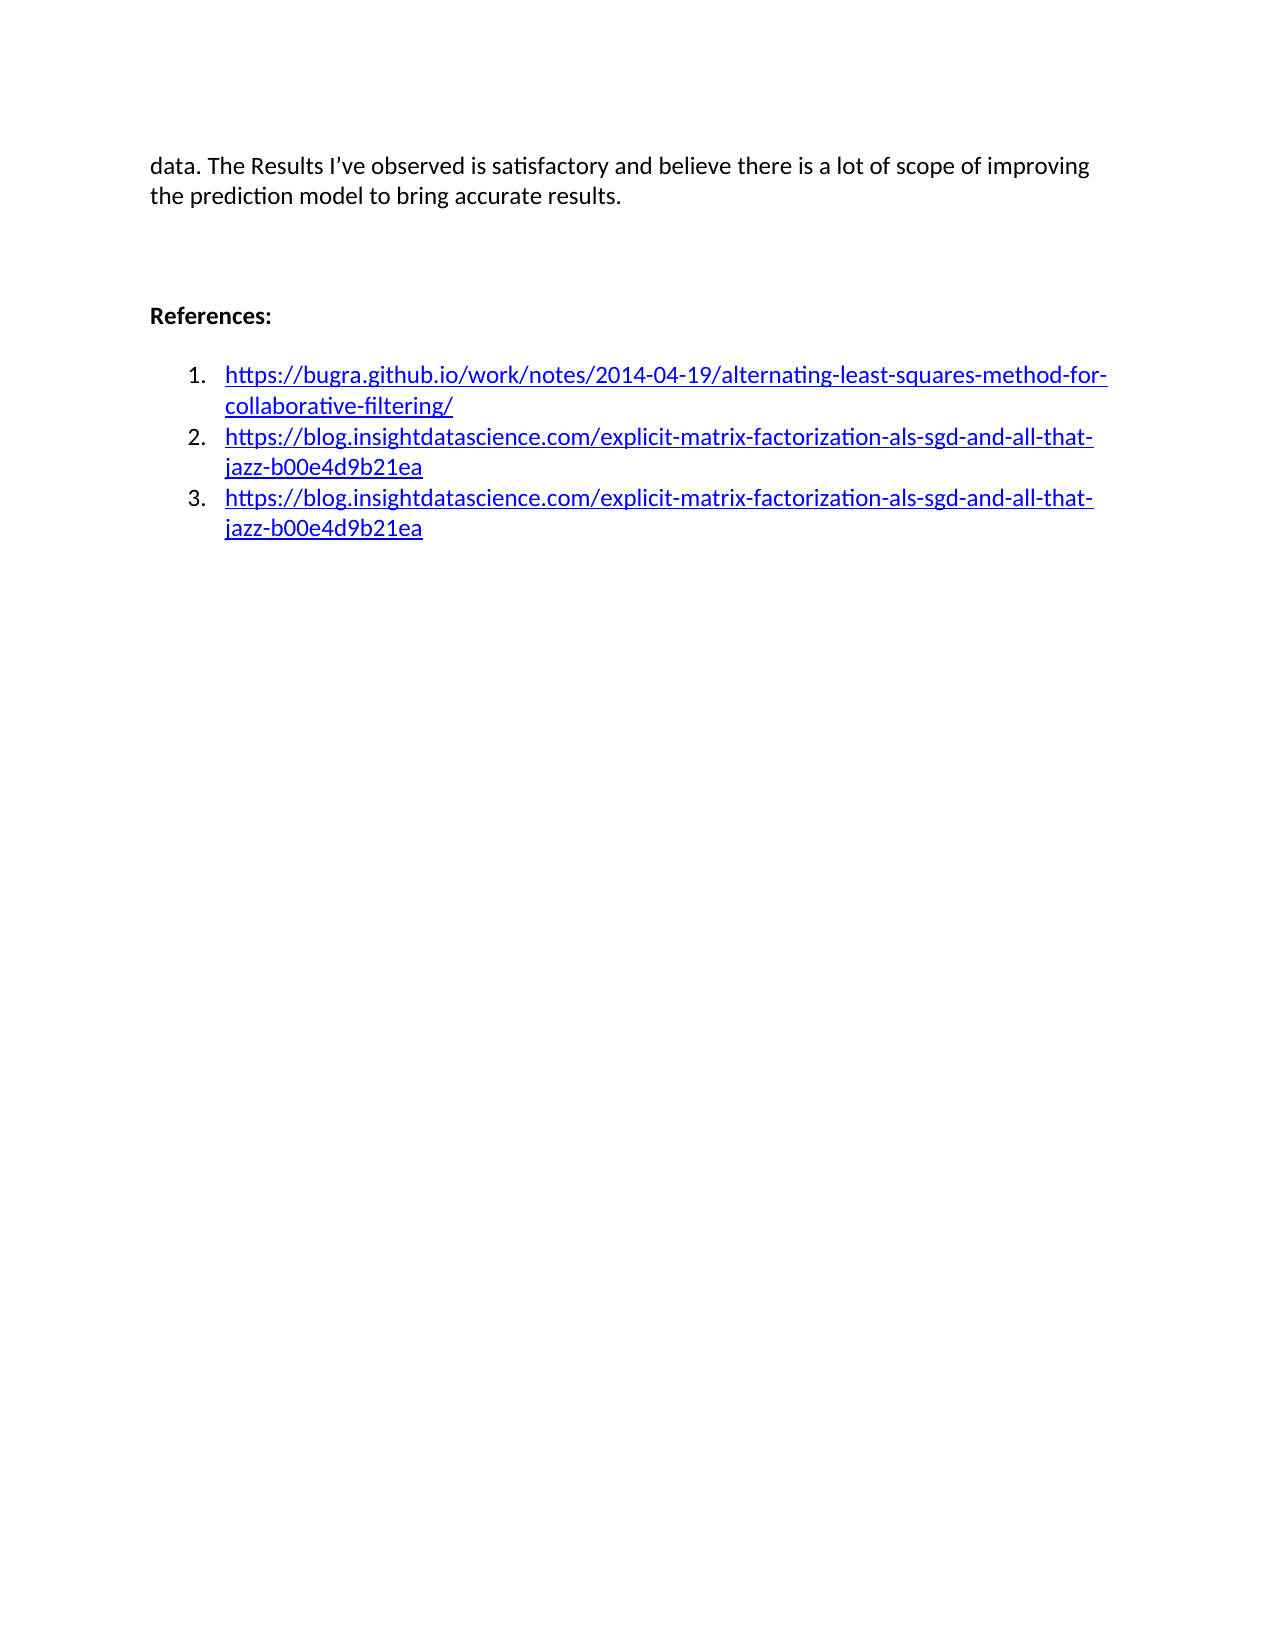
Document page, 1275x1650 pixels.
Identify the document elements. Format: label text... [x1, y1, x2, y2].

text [150, 150, 1125, 211]
text References: [150, 300, 1125, 330]
list https://bugra.github.io/work/notes/2014-04-19/alternating-least-squares-method-for-collaborative-filtering/ [187, 359, 1125, 421]
list https://blog.insightdatascience.com/explicit-matrix-factorization-als-sgd-and-all-that-jazz-b00e4d9b21ea [187, 482, 1125, 543]
list https://blog.insightdatascience.com/explicit-matrix-factorization-als-sgd-and-all-that-jazz-b00e4d9b21ea [187, 421, 1125, 482]
